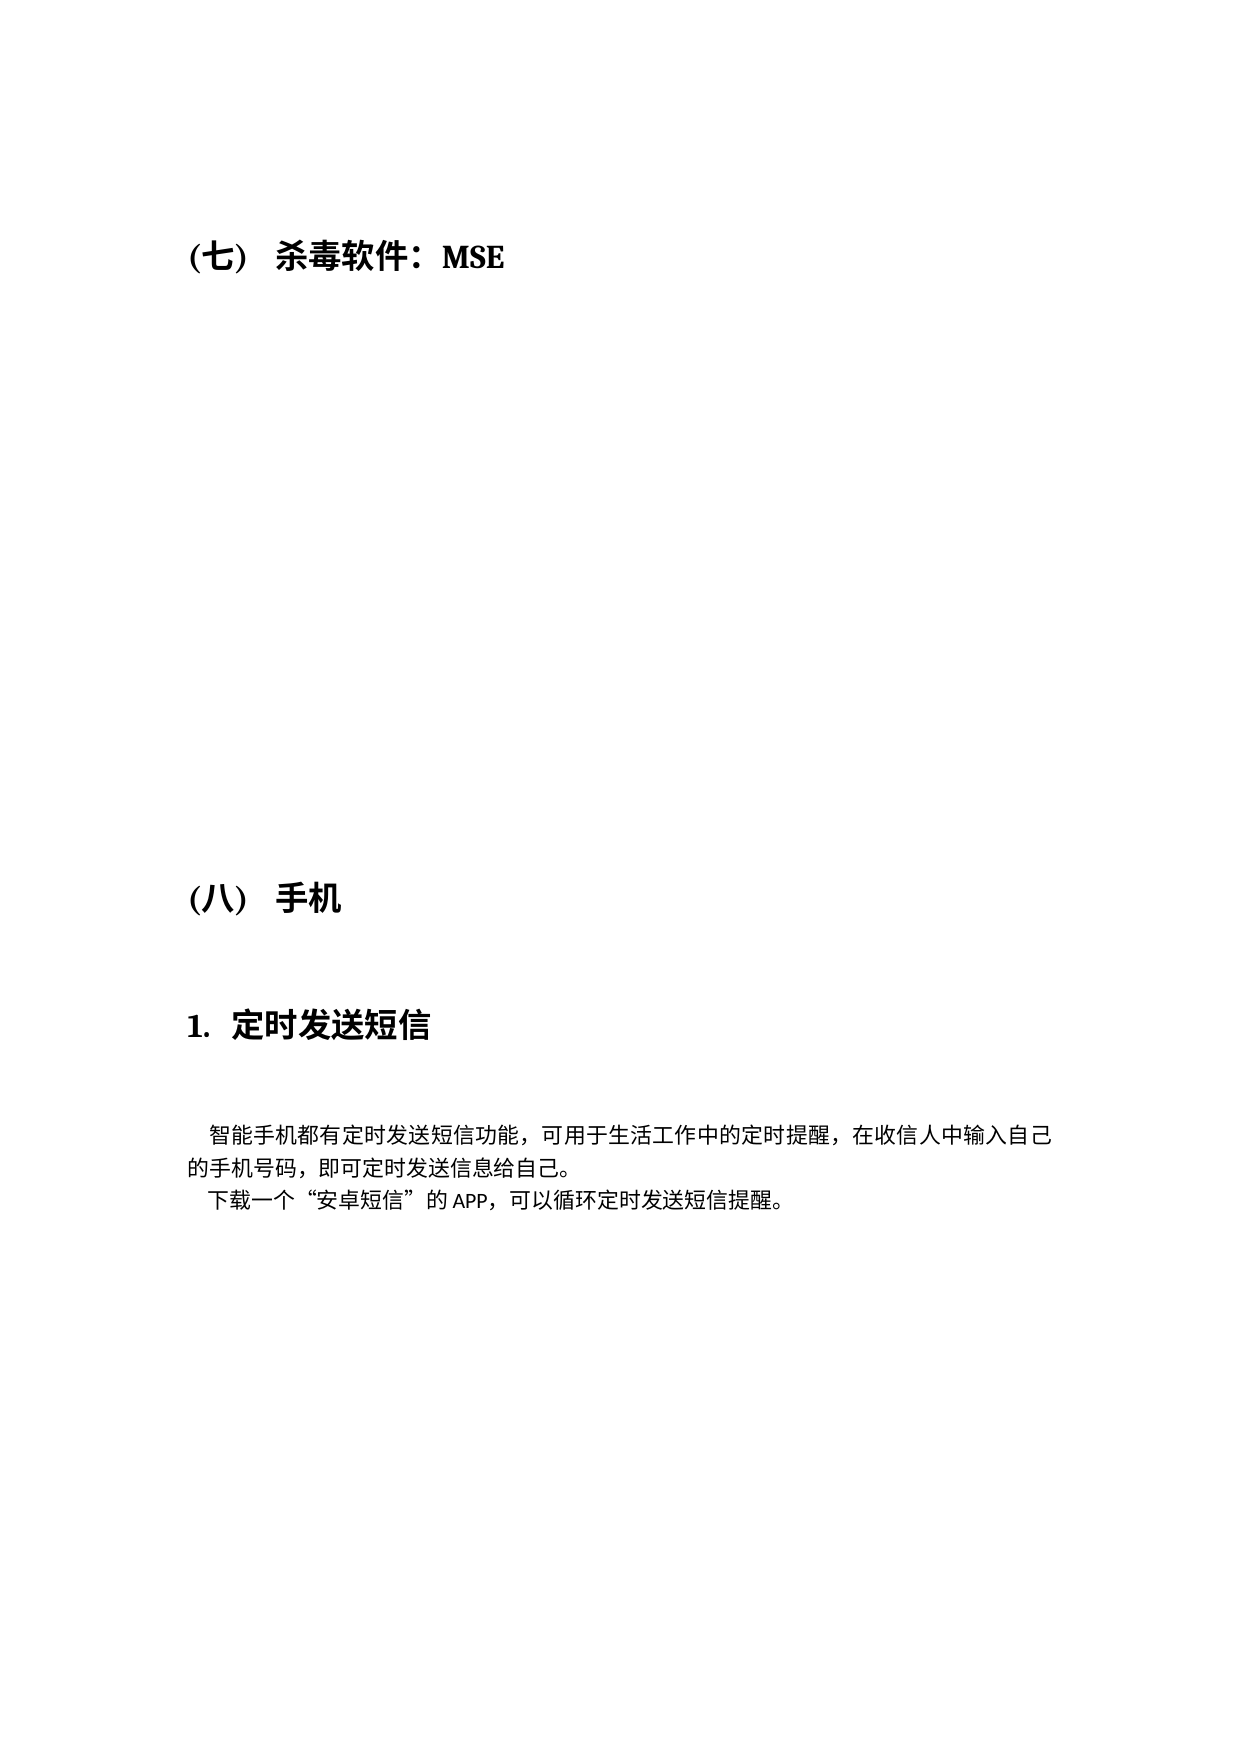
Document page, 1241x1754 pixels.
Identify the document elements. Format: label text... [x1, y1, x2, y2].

text 智能手机都有定时发送短信功能，可用于生活工作中的定时提醒，在收信人中输入自己的手机号码，即可定时发送信息给自己。 [187, 1118, 1053, 1183]
subtitle 定时发送短信 [187, 991, 1053, 1056]
text 下载一个“安卓短信”的APP，可以循环定时发送短信提醒。 [187, 1183, 1053, 1215]
subtitle 手机 [187, 863, 1053, 928]
subtitle 杀毒软件：MSE [187, 222, 1053, 287]
